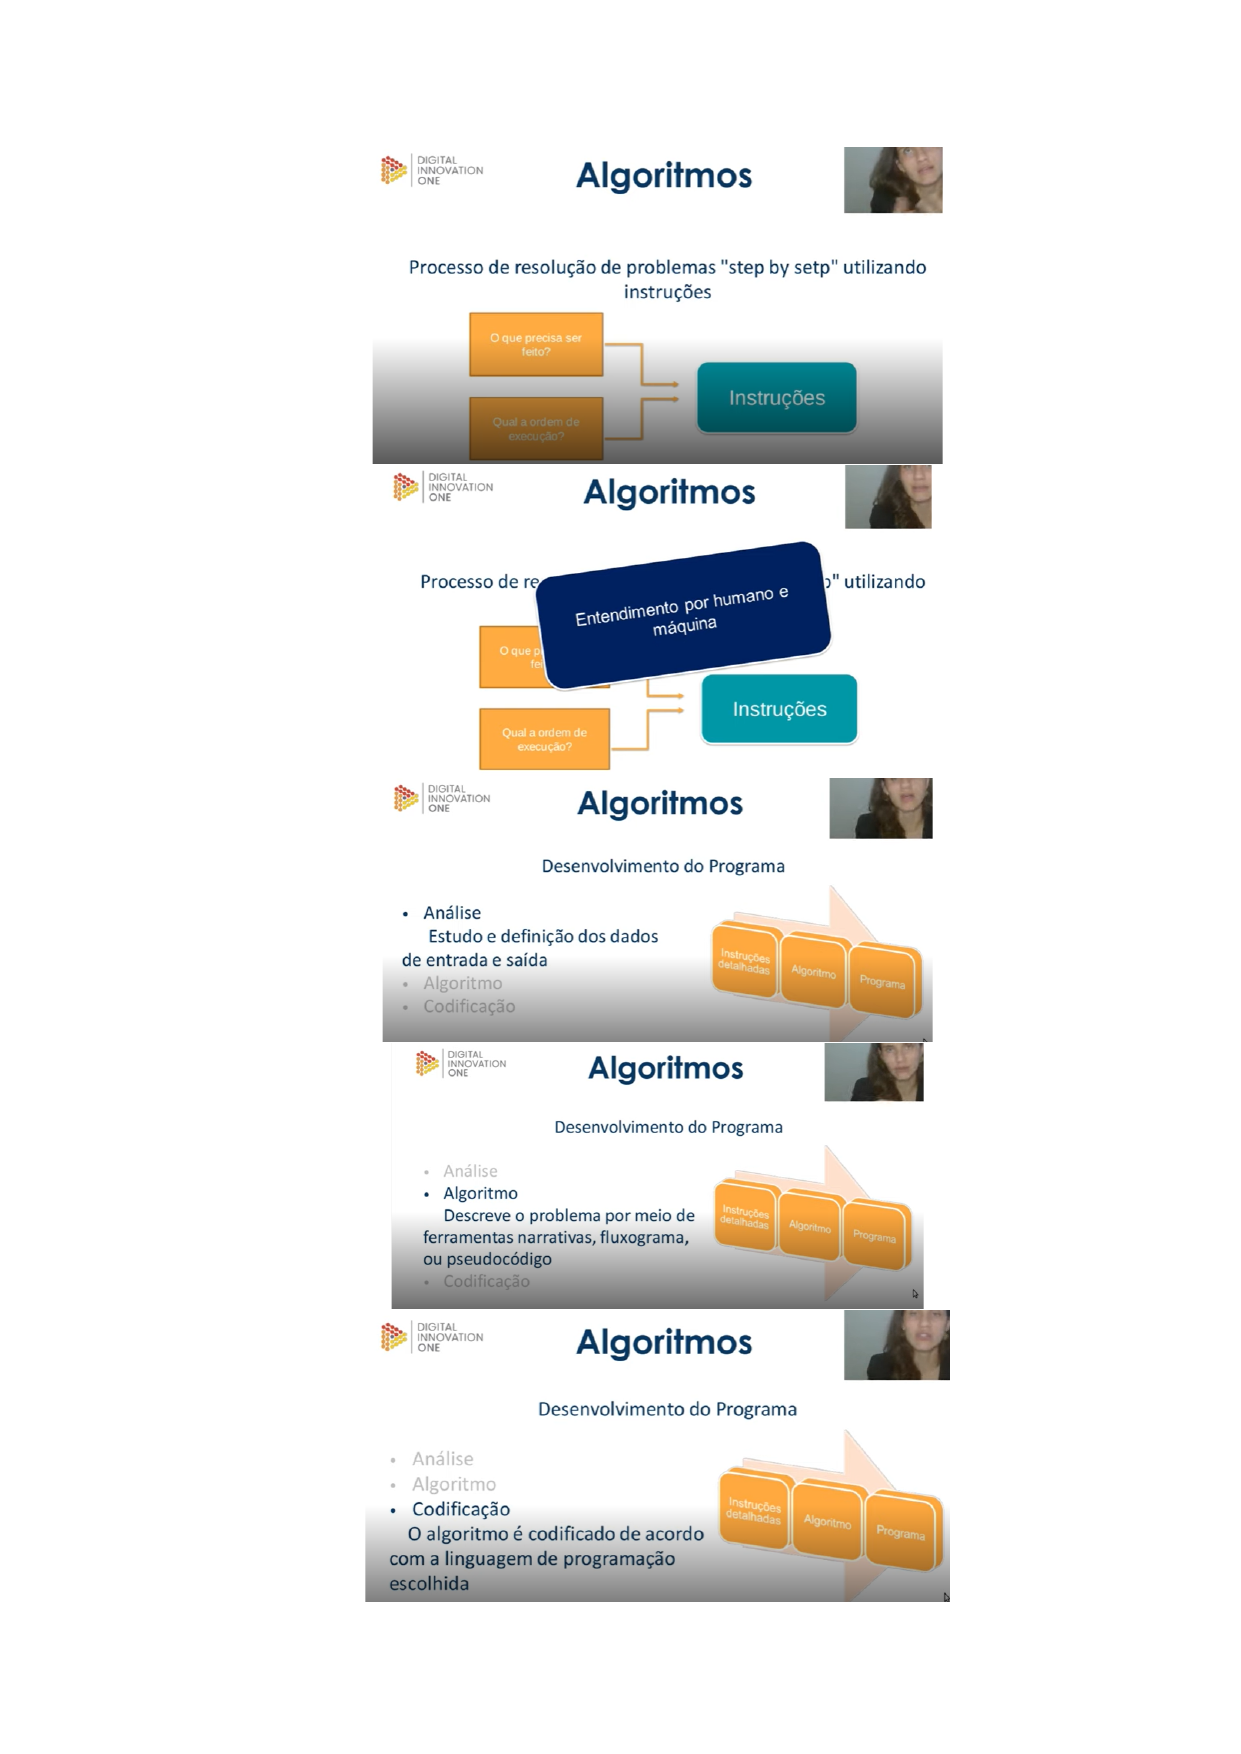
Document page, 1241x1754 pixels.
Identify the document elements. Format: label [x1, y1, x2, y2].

picture [391, 1043, 924, 1309]
picture [365, 1310, 950, 1602]
picture [372, 147, 943, 464]
picture [383, 465, 932, 776]
picture [382, 778, 933, 1042]
